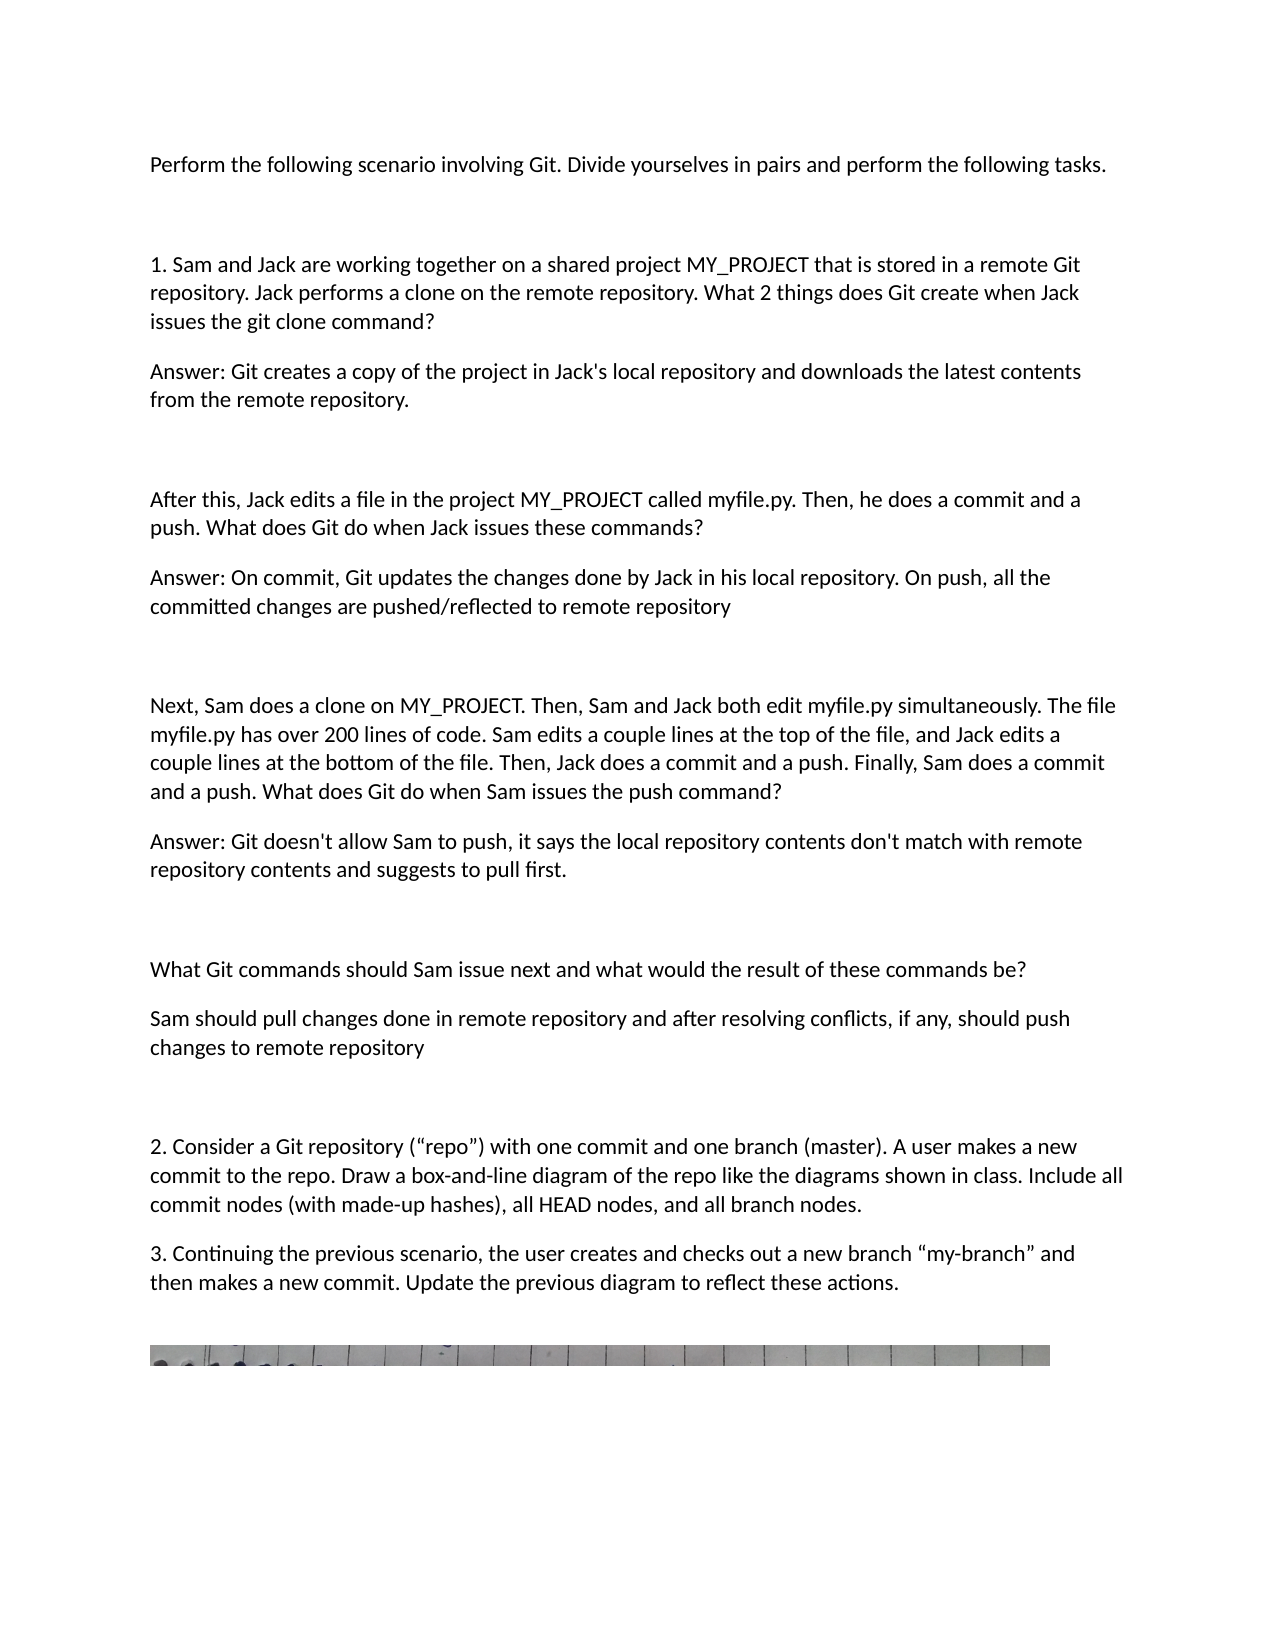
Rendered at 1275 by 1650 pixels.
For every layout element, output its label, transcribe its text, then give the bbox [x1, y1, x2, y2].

text 3. Continuing the previous scenario, the user creates and checks out a new branch “my-branch” and then makes a new commit. Update the previous diagram to reflect these actions. [150, 1239, 1125, 1296]
text Answer: Git creates a copy of the project in Jack's local repository and downloads the latest contents from the remote repository. [150, 356, 1125, 414]
text Answer: Git doesn't allow Sam to push, it says the local repository contents don't match with remote repository contents and suggests to pull first. [150, 826, 1125, 884]
text Answer: On commit, Git updates the changes done by Jack in his local repository. On push, all the committed changes are pushed/reflected to remote repository [150, 562, 1125, 620]
text After this, Jack edits a file in the project MY_PROJECT called myfile.py. Then, he does a commit and a push. What does Git do when Jack issues these commands? [150, 484, 1125, 542]
text Perform the following scenario involving Git. Divide yourselves in pairs and perform the following tasks. [150, 150, 1125, 179]
text Sam should pull changes done in remote repository and after resolving conflicts, if any, should push changes to remote repository [150, 1004, 1125, 1061]
text 1. Sam and Jack are working together on a shared project MY_PROJECT that is stored in a remote Git repository. Jack performs a clone on the remote repository. What 2 things does Git create when Jack issues the git clone command? [150, 249, 1125, 335]
text Next, Sam does a clone on MY_PROJECT. Then, Sam and Jack both edit myfile.py simultaneously. The file myfile.py has over 200 lines of code. Sam edits a couple lines at the top of the file, and Jack edits a couple lines at the bottom of the file. Then, Jack does a commit and a push. Finally, Sam does a commit and a push. What does Git do when Sam issues the push command? [150, 690, 1125, 805]
text What Git commands should Sam issue next and what would the result of these commands be? [150, 954, 1125, 983]
text 2. Consider a Git repository (“repo”) with one commit and one branch (master). A user makes a new commit to the repo. Draw a box-and-line diagram of the repo like the diagrams shown in class. Include all commit nodes (with made-up hashes), all HEAD nodes, and all branch nodes. [150, 1132, 1125, 1218]
